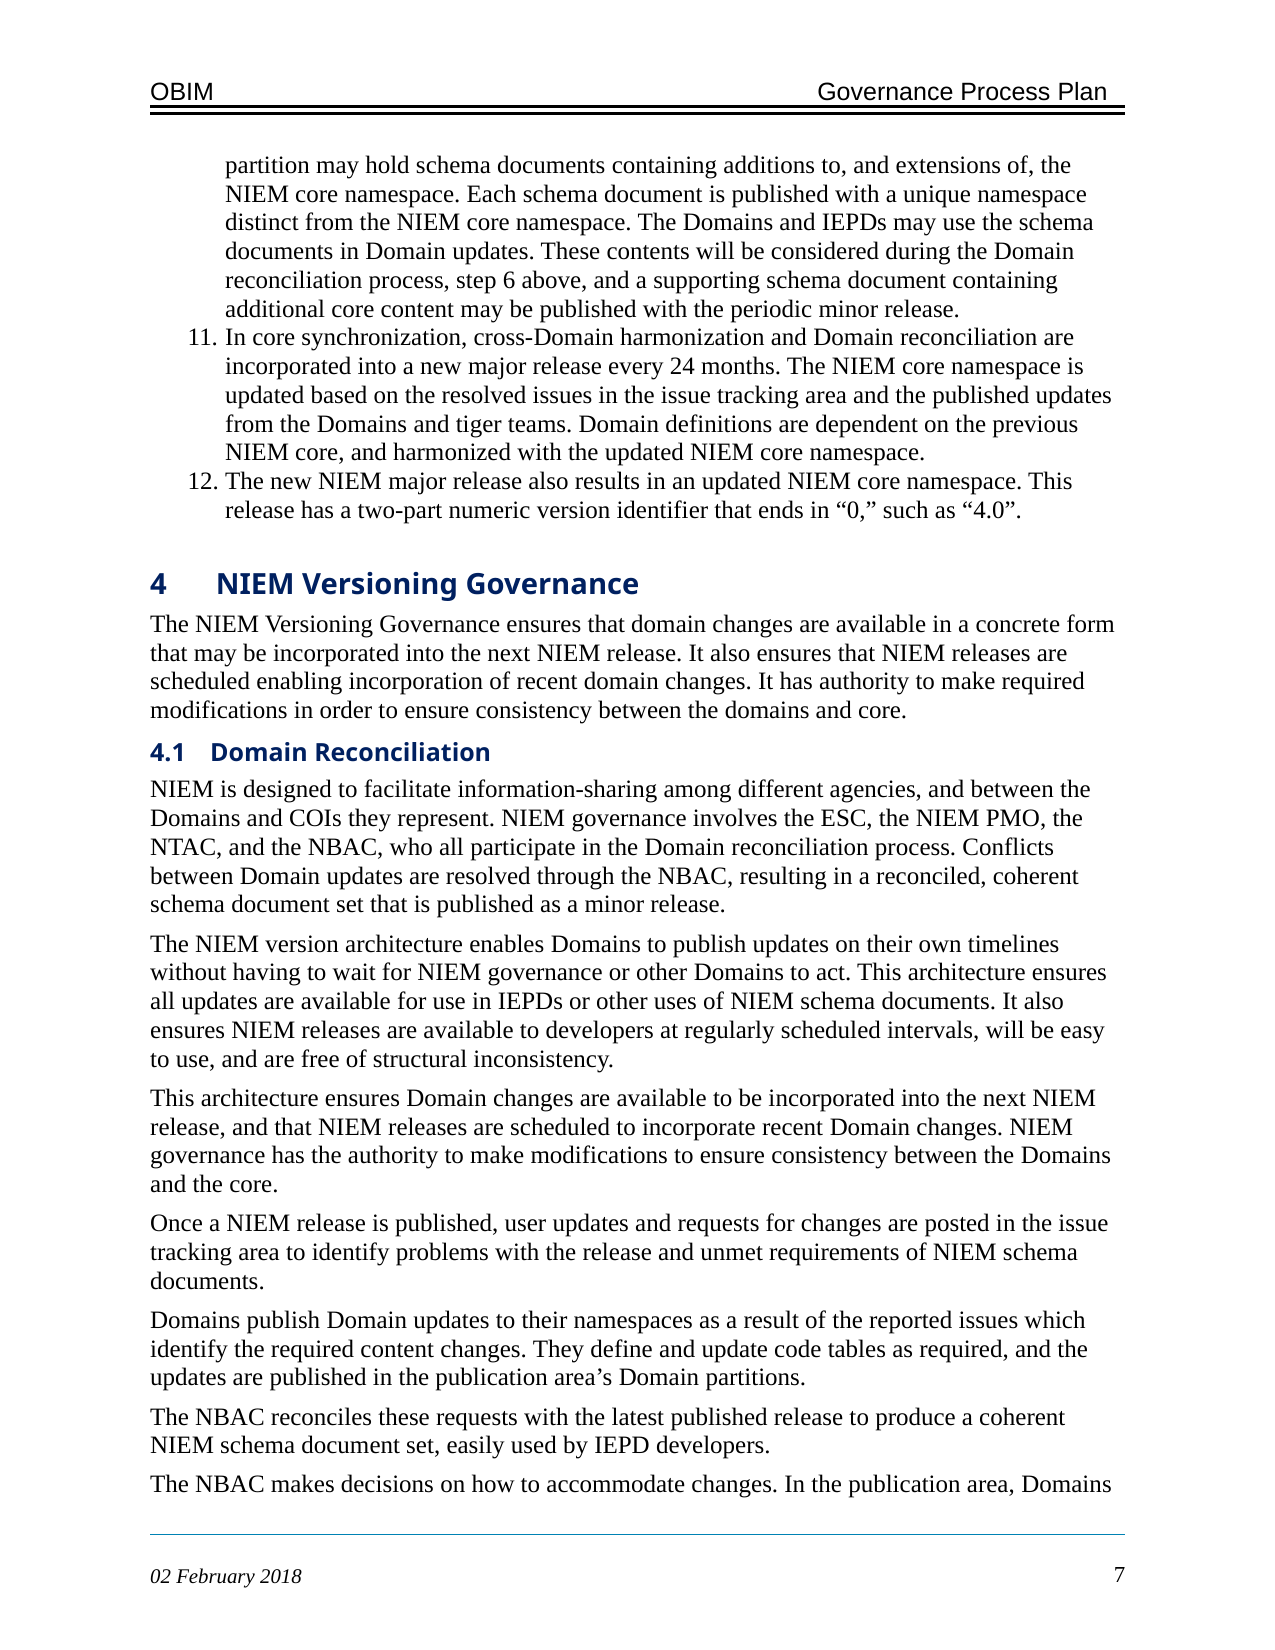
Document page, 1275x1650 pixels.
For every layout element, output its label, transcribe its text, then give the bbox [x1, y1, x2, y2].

text This architecture ensures Domain changes are available to be incorporated into the next NIEM release, and that NIEM releases are scheduled to incorporate recent Domain changes. NIEM governance has the authority to make modifications to ensure consistency between the Domains and the core. [150, 1083, 1125, 1198]
text Once a NIEM release is published, user updates and requests for changes are posted in the issue tracking area to identify problems with the release and unmet requirements of NIEM schema documents. [150, 1208, 1125, 1294]
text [187, 150, 1125, 322]
text In core synchronization, cross-Domain harmonization and Domain reconciliation are incorporated into a new major release every 24 months. The NIEM core namespace is updated based on the resolved issues in the issue tracking area and the published updates from the Domains and tiger teams. Domain definitions are dependent on the previous NIEM core, and harmonized with the updated NIEM core namespace. [187, 322, 1125, 466]
text NIEM is designed to facilitate information-sharing among different agencies, and between the Domains and COIs they represent. NIEM governance involves the ESC, the NIEM PMO, the NTAC, and the NBAC, who all participate in the Domain reconciliation process. Conflicts between Domain updates are resolved through the NBAC, resulting in a reconciled, coherent schema document set that is published as a minor release. [150, 774, 1125, 918]
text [150, 1469, 1125, 1498]
text The new NIEM major release also results in an updated NIEM core namespace. This release has a two-part numeric version identifier that ends in “0,” such as “4.0”. [187, 466, 1125, 524]
text The NIEM Versioning Governance ensures that domain changes are available in a concrete form that may be incorporated into the next NIEM release. It also ensures that NIEM releases are scheduled enabling incorporation of recent domain changes. It has authority to make required modifications in order to ensure consistency between the domains and core. [150, 609, 1125, 724]
subtitle Domain Reconciliation [150, 734, 1125, 768]
text The NIEM version architecture enables Domains to publish updates on their own timelines without having to wait for NIEM governance or other Domains to act. This architecture ensures all updates are available for use in IEPDs or other uses of NIEM schema documents. It also ensures NIEM releases are available to developers at regularly scheduled intervals, will be easy to use, and are free of structural inconsistency. [150, 929, 1125, 1072]
text The NBAC reconciles these requests with the latest published release to produce a coherent NIEM schema document set, easily used by IEPD developers. [150, 1402, 1125, 1459]
subtitle NIEM Versioning Governance [150, 563, 1125, 603]
text Domains publish Domain updates to their namespaces as a result of the reported issues which identify the required content changes. They define and update code tables as required, and the updates are published in the publication area’s Domain partitions. [150, 1305, 1125, 1391]
